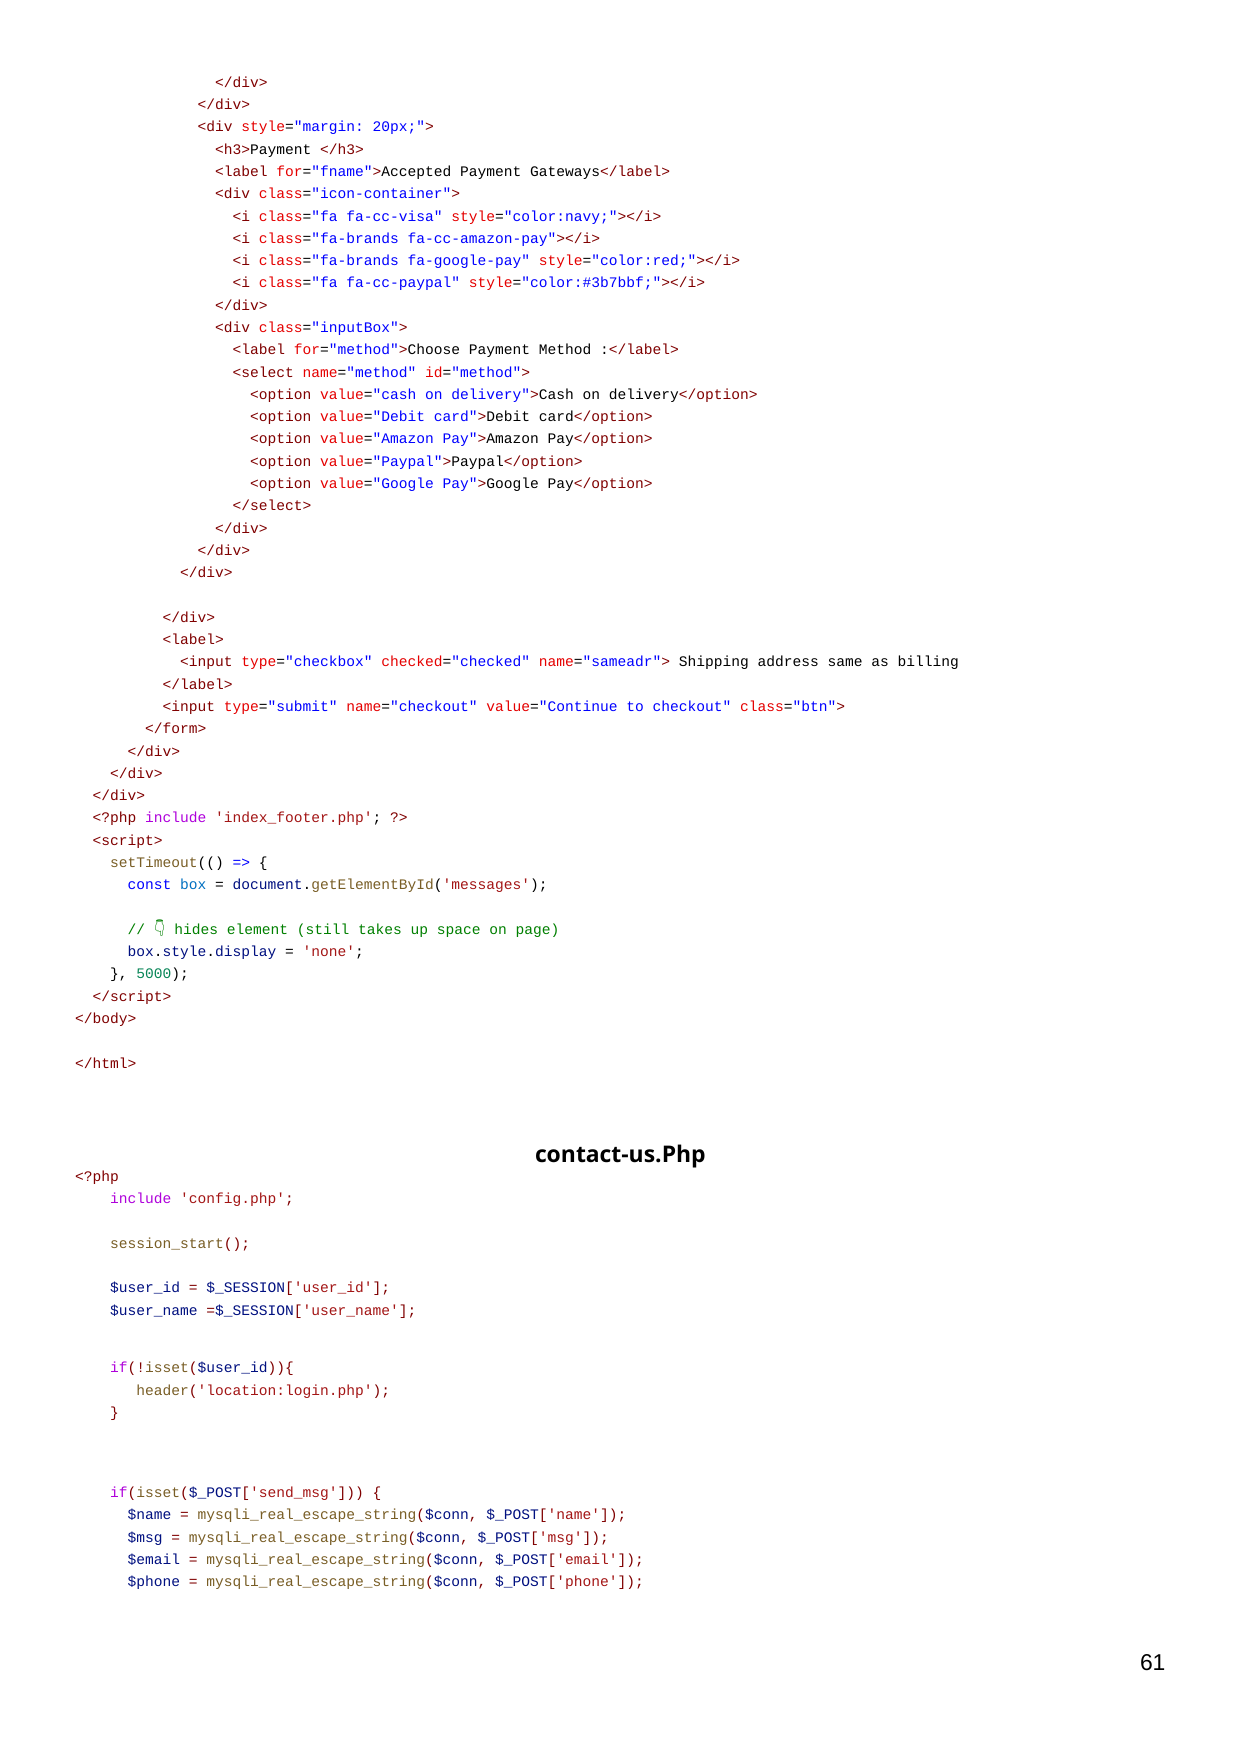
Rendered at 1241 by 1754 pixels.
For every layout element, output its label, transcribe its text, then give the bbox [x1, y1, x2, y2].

text <div style="margin: 20px;"> [75, 119, 1165, 136]
text $name = mysqli_real_escape_string($conn, $_POST['name']); [75, 1508, 1165, 1524]
text </div> [75, 97, 1165, 114]
text <?php [75, 1169, 1165, 1186]
text $user_id = $_SESSION['user_id']; [75, 1281, 1165, 1297]
text </div> [75, 788, 1165, 805]
text </html> [75, 1056, 1165, 1072]
text </div> [75, 543, 1165, 560]
text <option value="Amazon Pay">Amazon Pay</option> [75, 432, 1165, 448]
text session_start(); [75, 1236, 1165, 1252]
text }, 5000); [75, 967, 1165, 983]
text <div class="inputBox"> [75, 320, 1165, 337]
text <option value="Google Pay">Google Pay</option> [75, 476, 1165, 493]
text </select> [75, 498, 1165, 515]
text </label> [75, 677, 1165, 693]
text // 👇️ hides element (still takes up space on page) [75, 922, 1165, 939]
text <label for="method">Choose Payment Method :</label> [75, 342, 1165, 359]
text header('location:login.php'); [75, 1383, 1165, 1399]
text <option value="cash on delivery">Cash on delivery</option> [75, 387, 1165, 404]
text <option value="Paypal">Paypal</option> [75, 454, 1165, 471]
text if(isset($_POST['send_msg'])) { [75, 1485, 1165, 1502]
text </div> [75, 766, 1165, 783]
text <label> [75, 632, 1165, 649]
text </div> [75, 744, 1165, 760]
text <input type="checkbox" checked="checked" name="sameadr"> Shipping address same as billing [75, 654, 1165, 671]
text <h3>Payment </h3> [75, 142, 1165, 158]
text if(!isset($user_id)){ [75, 1361, 1165, 1377]
text </div> [75, 521, 1165, 537]
text setTimeout(() => { [75, 855, 1165, 872]
text <i class="fa fa-cc-paypal" style="color:#3b7bbf;"></i> [75, 276, 1165, 292]
text const box = document.getElementById('messages'); [75, 877, 1165, 894]
text $phone = mysqli_real_escape_string($conn, $_POST['phone']); [75, 1574, 1165, 1591]
text </div> [75, 565, 1165, 582]
text <i class="fa fa-cc-visa" style="color:navy;"></i> [75, 209, 1165, 225]
text </div> [75, 298, 1165, 314]
text <input type="submit" name="checkout" value="Continue to checkout" class="btn"> [75, 699, 1165, 716]
text <select name="method" id="method"> [75, 365, 1165, 381]
text </div> [75, 75, 1165, 92]
text <i class="fa-brands fa-cc-amazon-pay"></i> [75, 231, 1165, 248]
text $email = mysqli_real_escape_string($conn, $_POST['email']); [75, 1552, 1165, 1569]
text </script> [75, 989, 1165, 1006]
text contact-us.Php [75, 1138, 1165, 1169]
text <?php include 'index_footer.php'; ?> [75, 811, 1165, 827]
text </body> [75, 1011, 1165, 1028]
text box.style.display = 'none'; [75, 944, 1165, 961]
text $msg = mysqli_real_escape_string($conn, $_POST['msg']); [75, 1530, 1165, 1546]
text <div class="icon-container"> [75, 186, 1165, 203]
text <i class="fa-brands fa-google-pay" style="color:red;"></i> [75, 253, 1165, 270]
text include 'config.php'; [75, 1191, 1165, 1208]
text </div> [75, 610, 1165, 627]
text } [75, 1405, 1165, 1422]
text <label for="fname">Accepted Payment Gateways</label> [75, 164, 1165, 181]
text $user_name =$_SESSION['user_name']; [75, 1303, 1165, 1319]
text <option value="Debit card">Debit card</option> [75, 409, 1165, 426]
text <script> [75, 833, 1165, 849]
text </form> [75, 721, 1165, 738]
